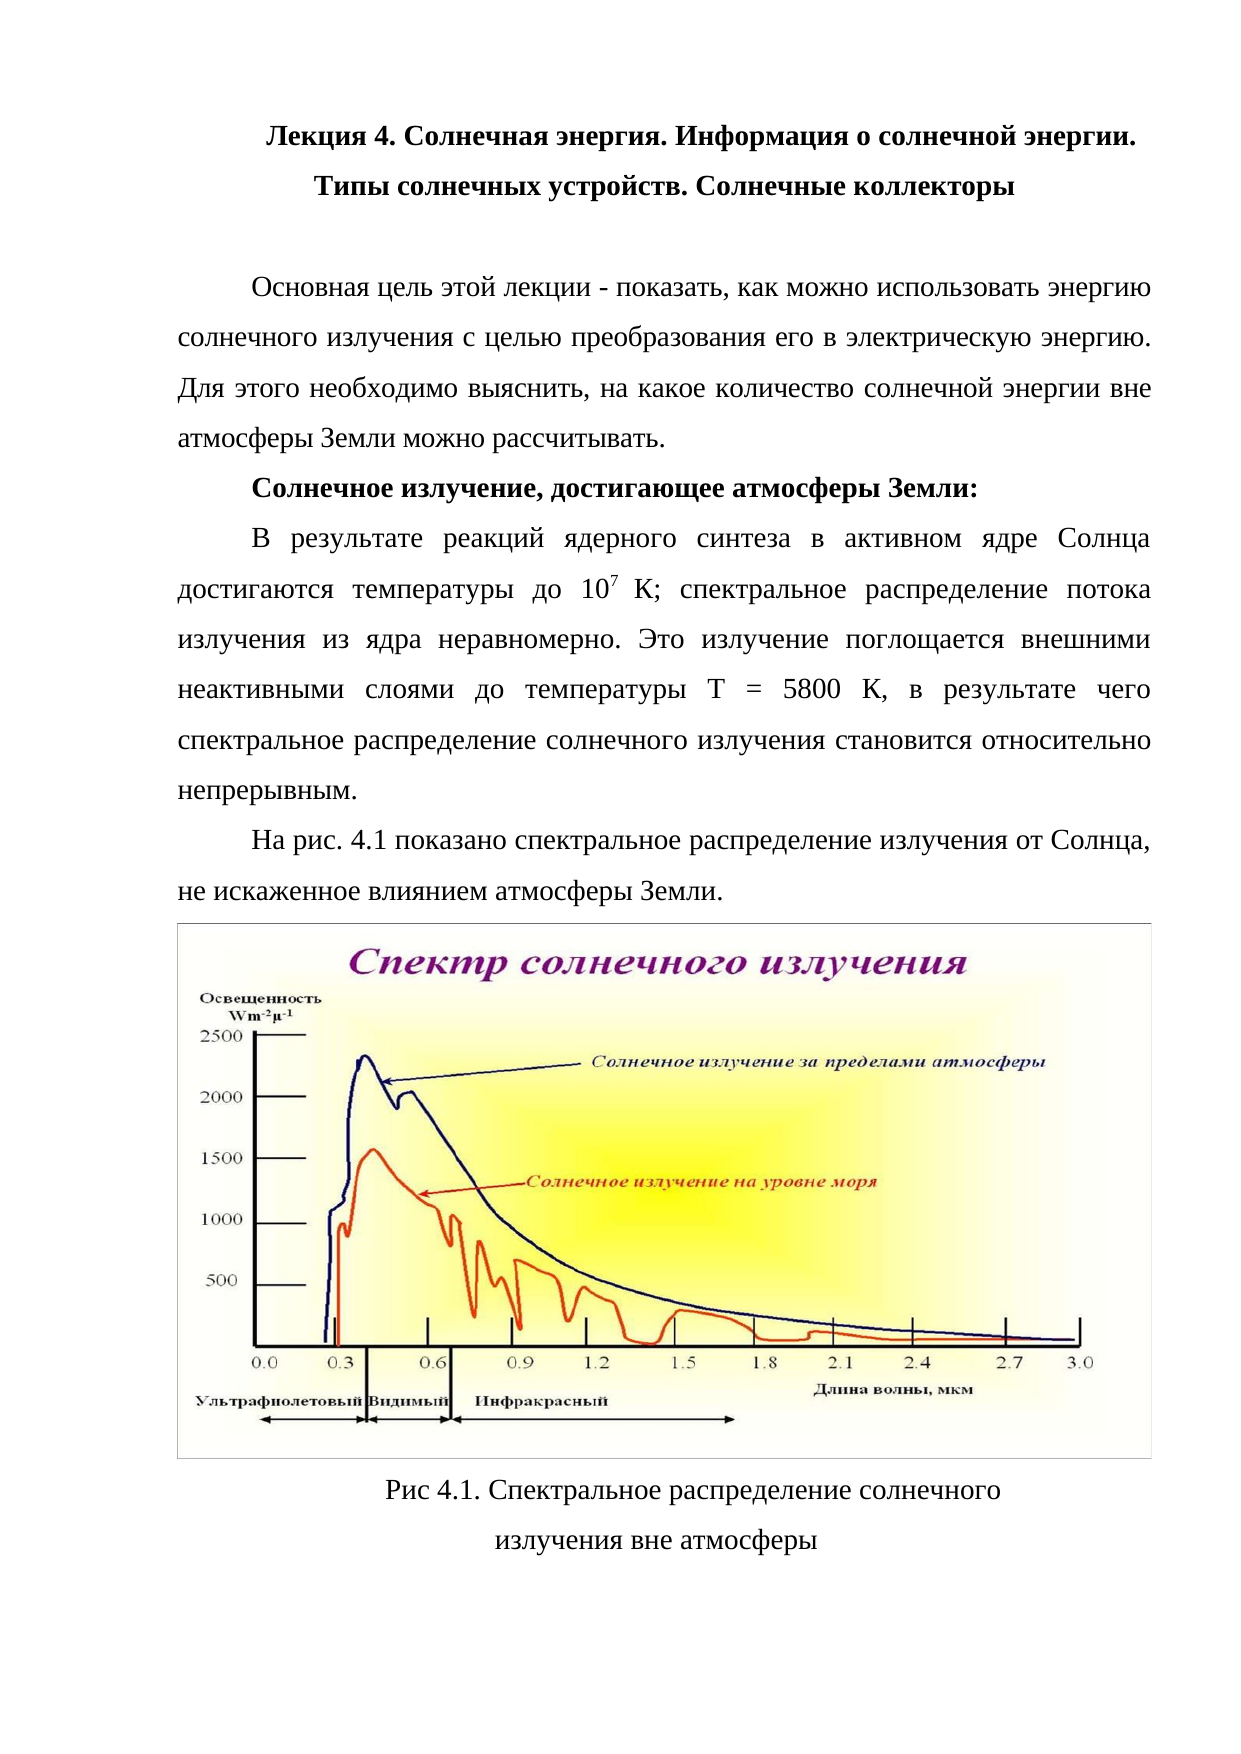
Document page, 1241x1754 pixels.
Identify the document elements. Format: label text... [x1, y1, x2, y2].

text Лекция 4. Солнечная энергия. Информация о солнечной энергии. Типы солнечных устройств. Солнечные коллекторы [177, 118, 1152, 202]
text В результате реакций ядерного синтеза в активном ядре Солнца достигаются температуры до 107 К; спектральное распределение потока излучения из ядра неравномерно. Это излучение поглощается внешними неактивными слоями до температуры Т = 5800 К, в результате чего спектральное распределение солнечного излучения становится относительно непрерывным. [177, 521, 1152, 806]
text Основная цель этой лекции - показать, как можно использовать энергию солнечного излучения с целью преобразования его в электрическую энергию. Для этого необходимо выяснить, на какое количество солнечной энергии вне атмосферы Земли можно рассчитывать. [177, 269, 1152, 453]
text Солнечное излучение, достигающее атмосферы Земли: [177, 470, 1152, 504]
picture [177, 923, 1152, 1459]
text Рис 4.1. Спектральное распределение солнечного излучения вне атмосферы [299, 1472, 1013, 1556]
text На рис. 4.1 показано спектральное распределение излучения от Солнца, не искаженное влиянием атмосферы Земли. [177, 822, 1152, 906]
